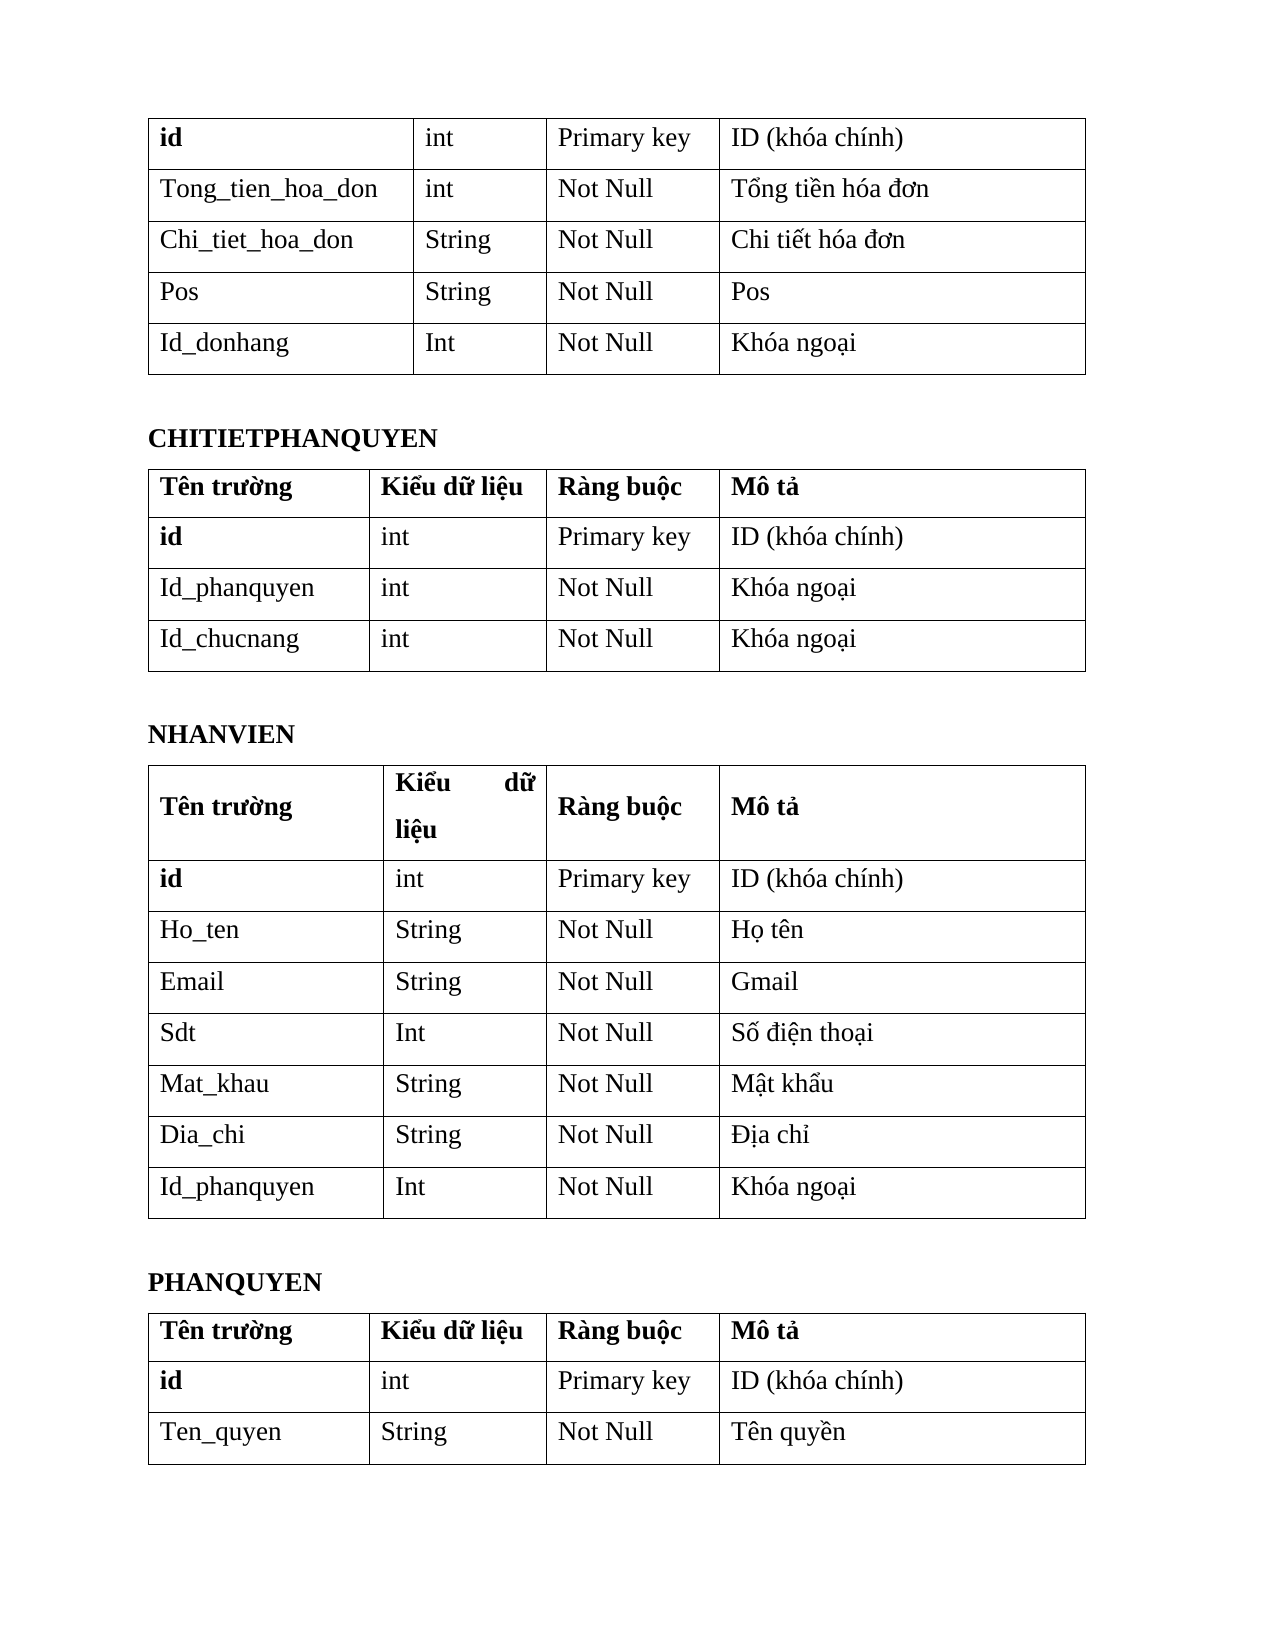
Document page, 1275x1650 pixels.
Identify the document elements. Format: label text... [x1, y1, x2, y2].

table_header Tên trường [149, 766, 383, 859]
table_cell Not Null [547, 324, 719, 374]
table_cell Khóa ngoại [720, 324, 1085, 374]
table_cell Not Null [547, 912, 719, 962]
table_cell Int [414, 324, 546, 374]
table_cell String [384, 963, 546, 1013]
table_cell Pos [720, 273, 1085, 323]
table_cell Sdt [149, 1014, 383, 1064]
table_cell Not Null [547, 1168, 719, 1218]
table_cell Chi tiết hóa đơn [720, 222, 1085, 272]
table_cell Mat_khau [149, 1066, 383, 1116]
table_cell int [370, 1362, 546, 1412]
table_cell Not Null [547, 1117, 719, 1167]
table_cell Id_phanquyen [149, 1168, 383, 1218]
text PHANQUYEN [148, 1266, 1157, 1297]
table_header Ràng buộc [547, 470, 719, 517]
table_cell ID (khóa chính) [720, 119, 1085, 169]
table_cell String [384, 1066, 546, 1116]
table_cell Primary key [547, 518, 719, 568]
table_header Kiểu dữ liệu [384, 766, 546, 859]
table_cell int [370, 621, 546, 671]
table_cell int [370, 518, 546, 568]
text CHITIETPHANQUYEN [148, 422, 1157, 453]
table_cell Not Null [547, 222, 719, 272]
table_cell String [414, 222, 546, 272]
table_cell String [370, 1413, 546, 1463]
table_header Mô tả [720, 766, 1085, 859]
table_cell Khóa ngoại [720, 1168, 1085, 1218]
table_cell id [149, 861, 383, 911]
table_cell Mật khẩu [720, 1066, 1085, 1116]
table_cell id [149, 119, 413, 169]
table_header Ràng buộc [547, 766, 719, 859]
table_cell Int [384, 1168, 546, 1218]
table_cell Id_phanquyen [149, 569, 369, 619]
table_cell int [384, 861, 546, 911]
table_cell Tổng tiền hóa đơn [720, 170, 1085, 221]
table_cell Khóa ngoại [720, 569, 1085, 619]
table_header Ràng buộc [547, 1314, 719, 1361]
table_cell Not Null [547, 569, 719, 619]
table_cell Not Null [547, 1413, 719, 1463]
table_cell Id_donhang [149, 324, 413, 374]
text NHANVIEN [148, 718, 1157, 750]
table_cell Địa chỉ [720, 1117, 1085, 1167]
table_cell Not Null [547, 963, 719, 1013]
table_cell Id_chucnang [149, 621, 369, 671]
table_header Kiểu dữ liệu [370, 470, 546, 517]
table_cell Email [149, 963, 383, 1013]
table_cell Chi_tiet_hoa_don [149, 222, 413, 272]
table_header Mô tả [720, 470, 1085, 517]
table_cell Not Null [547, 273, 719, 323]
table_cell Ten_quyen [149, 1413, 369, 1463]
table_header Mô tả [720, 1314, 1085, 1361]
table_cell String [414, 273, 546, 323]
table_cell Not Null [547, 1066, 719, 1116]
table_cell Pos [149, 273, 413, 323]
table_cell ID (khóa chính) [720, 861, 1085, 911]
table_cell Gmail [720, 963, 1085, 1013]
table_cell int [414, 119, 546, 169]
table_cell Dia_chi [149, 1117, 383, 1167]
table_cell Khóa ngoại [720, 621, 1085, 671]
table_cell Primary key [547, 861, 719, 911]
table_cell Ho_ten [149, 912, 383, 962]
table_cell Tong_tien_hoa_don [149, 170, 413, 221]
table_cell Int [384, 1014, 546, 1064]
table_cell int [414, 170, 546, 221]
table_cell Not Null [547, 1014, 719, 1064]
table_cell Primary key [547, 119, 719, 169]
table_cell ID (khóa chính) [720, 518, 1085, 568]
table_cell Số điện thoại [720, 1014, 1085, 1064]
table_cell Tên quyền [720, 1413, 1085, 1463]
table_cell Họ tên [720, 912, 1085, 962]
table_header Kiểu dữ liệu [370, 1314, 546, 1361]
table_cell Not Null [547, 621, 719, 671]
table_cell int [370, 569, 546, 619]
table_header Tên trường [149, 1314, 369, 1361]
table_cell ID (khóa chính) [720, 1362, 1085, 1412]
table_cell Primary key [547, 1362, 719, 1412]
table_header Tên trường [149, 470, 369, 517]
table_cell id [149, 518, 369, 568]
table_cell Not Null [547, 170, 719, 221]
table_cell String [384, 1117, 546, 1167]
table_cell id [149, 1362, 369, 1412]
table_cell String [384, 912, 546, 962]
